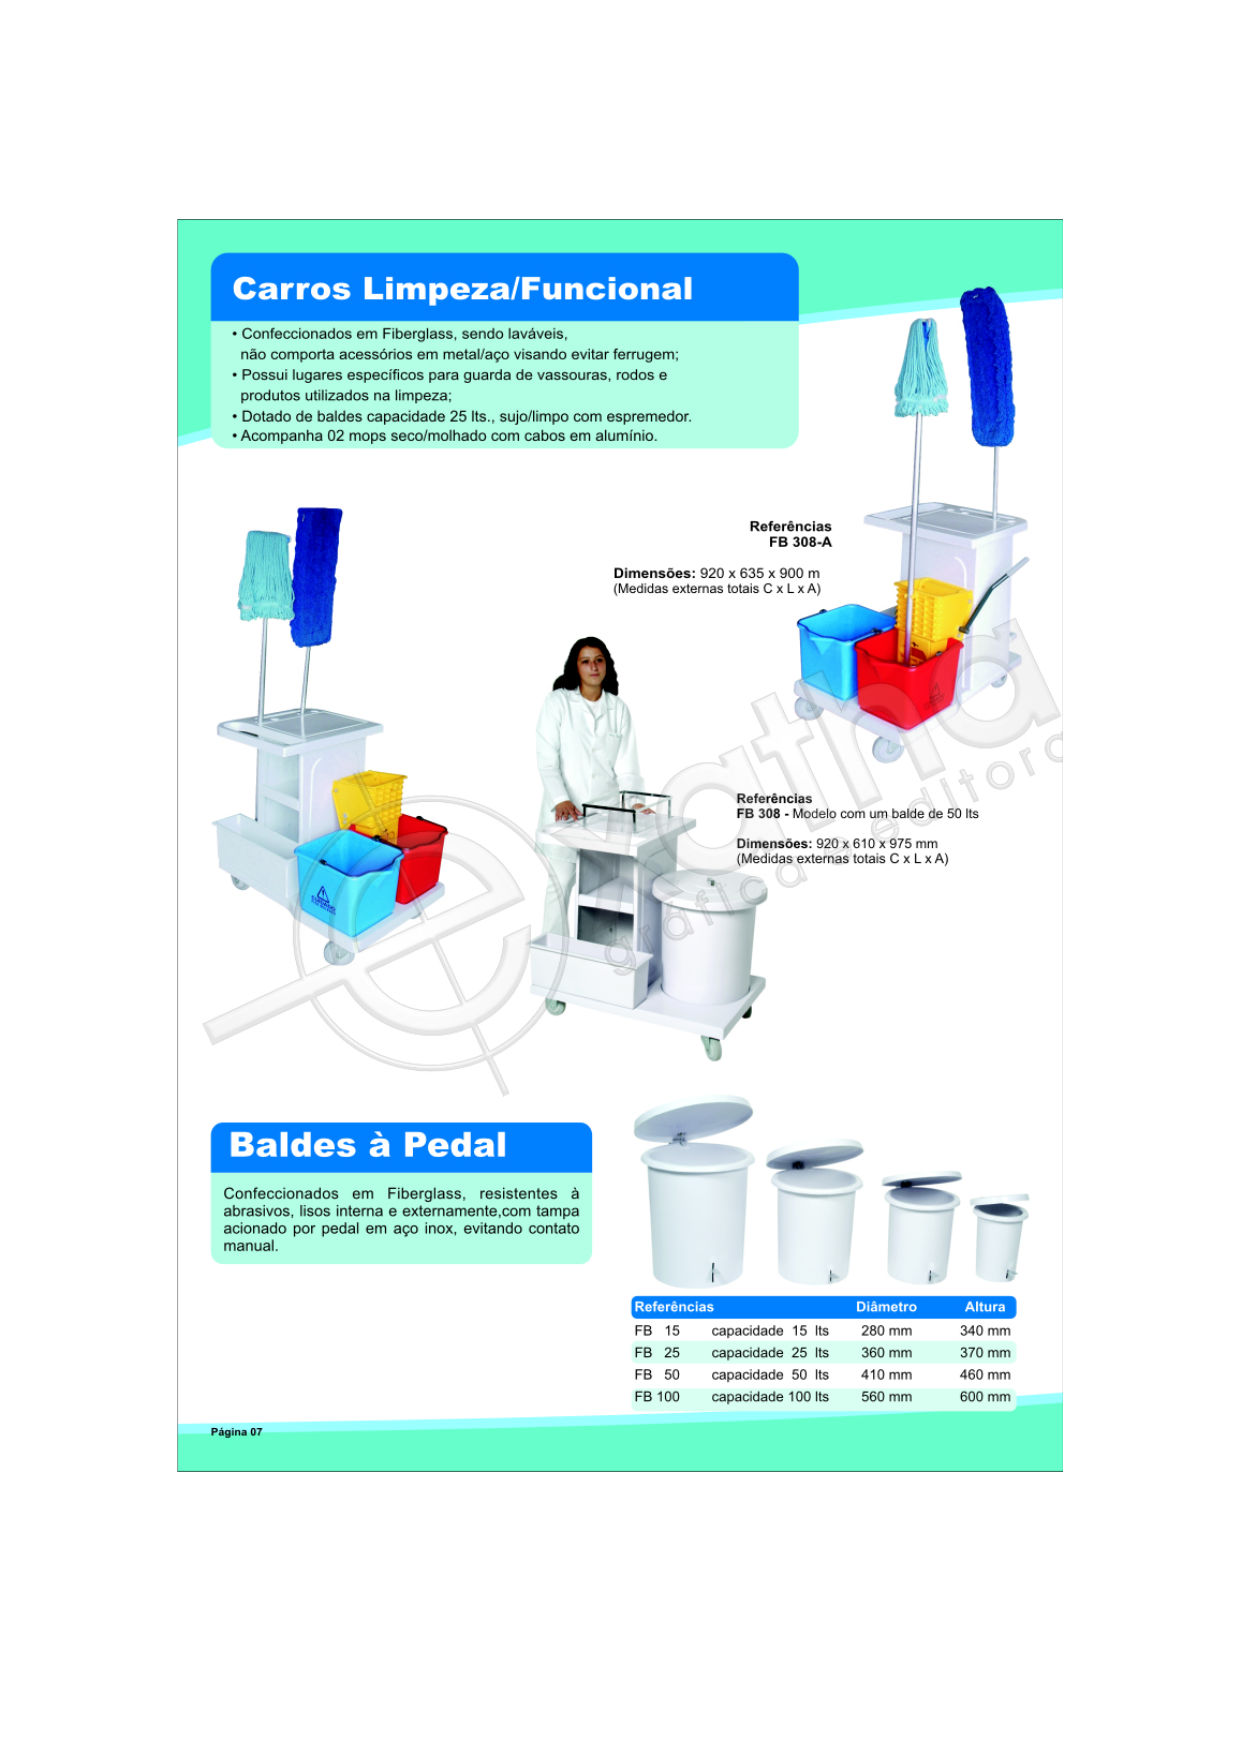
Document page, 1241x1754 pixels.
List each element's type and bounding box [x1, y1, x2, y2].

picture [177, 219, 1063, 1472]
